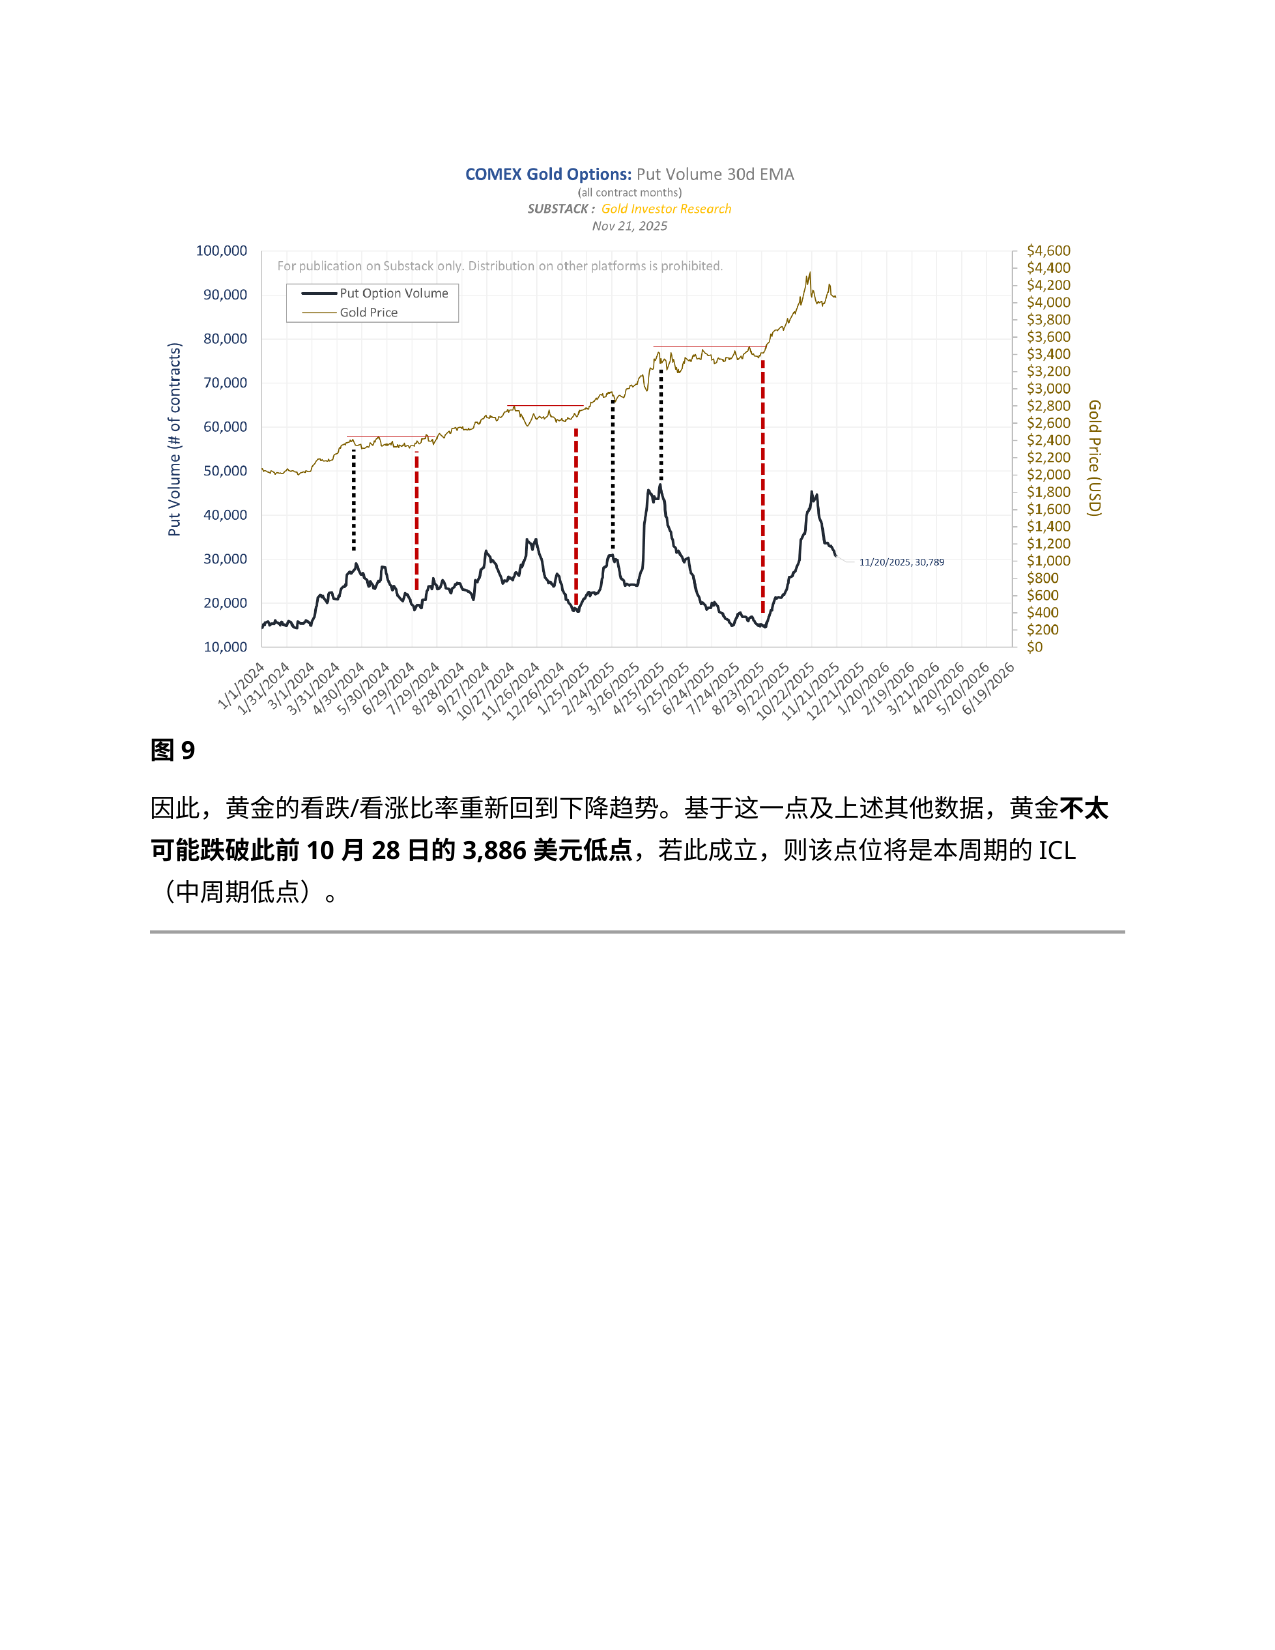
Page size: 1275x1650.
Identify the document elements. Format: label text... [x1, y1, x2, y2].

picture [150, 150, 1124, 725]
text 因此，黄金的看跌/看涨比率重新回到下降趋势。基于这一点及上述其他数据，黄金不太可能跌破此前 10 月 28 日的 3,886 美元低点，若此成立，则该点位将是本周期的 ICL（中周期低点）。 [150, 789, 1125, 908]
